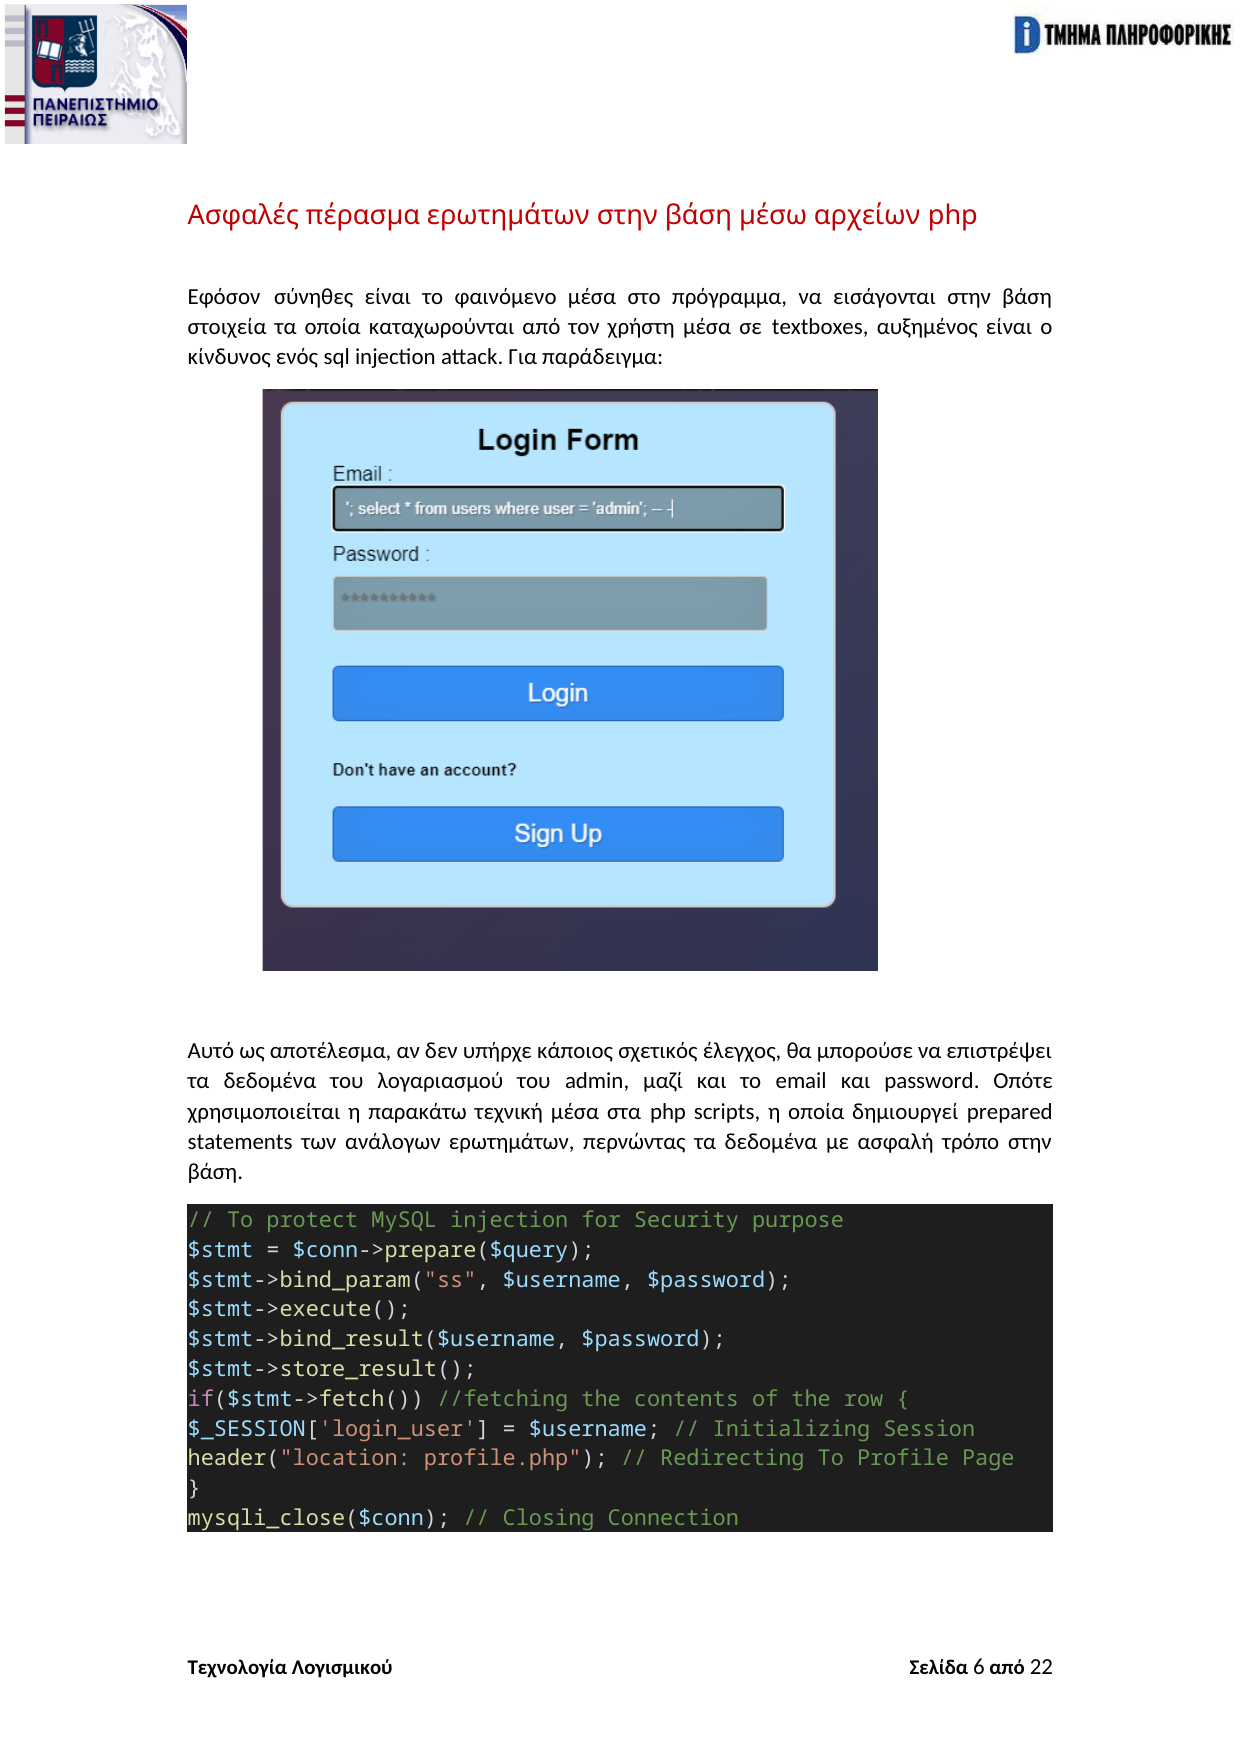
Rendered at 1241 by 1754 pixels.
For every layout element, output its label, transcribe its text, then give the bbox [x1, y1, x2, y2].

text Αυτό ως αποτέλεσμα, αν δεν υπήρχε κάποιος σχετικός έλεγχος, θα μπορούσε να επιστρέψει τα δεδομένα του λογαριασμού του admin, μαζί και το email και password. Οπότε χρησιμοποιείται η παρακάτω τεχνική μέσα στα php scripts, η οποία δημιουργεί prepared statements των ανάλογων ερωτημάτων, περνώντας τα δεδομένα με ασφαλή τρόπο στην βάση. [187, 1036, 1053, 1185]
text // To protect MySQL injection for Security purpose [187, 1204, 1053, 1234]
subtitle Ασφαλές πέρασμα ερωτημάτων στην βάση μέσω αρχείων php [187, 195, 1053, 232]
text } [187, 1472, 1053, 1502]
text header("location: profile.php"); // Redirecting To Profile Page [187, 1442, 1053, 1472]
text mysqli_close($conn); // Closing Connection [187, 1502, 1053, 1532]
picture [262, 389, 878, 971]
text $stmt->store_result(); [187, 1353, 1053, 1383]
text $stmt = $conn->prepare($query); [187, 1234, 1053, 1264]
text if($stmt->fetch()) //fetching the contents of the row { [187, 1383, 1053, 1413]
picture [4, 4, 187, 144]
text $stmt->bind_param("ss", $username, $password); [187, 1264, 1053, 1293]
text $stmt->bind_result($username, $password); [187, 1323, 1053, 1353]
picture [1012, 4, 1234, 67]
text Εφόσον σύνηθες είναι το φαινόμενο μέσα στο πρόγραμμα, να εισάγονται στην βάση στοιχεία τα οποία καταχωρούνται από τον χρήστη μέσα σε textboxes, αυξημένος είναι ο κίνδυνος ενός sql injection attack. Για παράδειγμα: [187, 282, 1053, 371]
text $stmt->execute(); [187, 1293, 1053, 1323]
text $_SESSION['login_user'] = $username; // Initializing Session [187, 1413, 1053, 1442]
